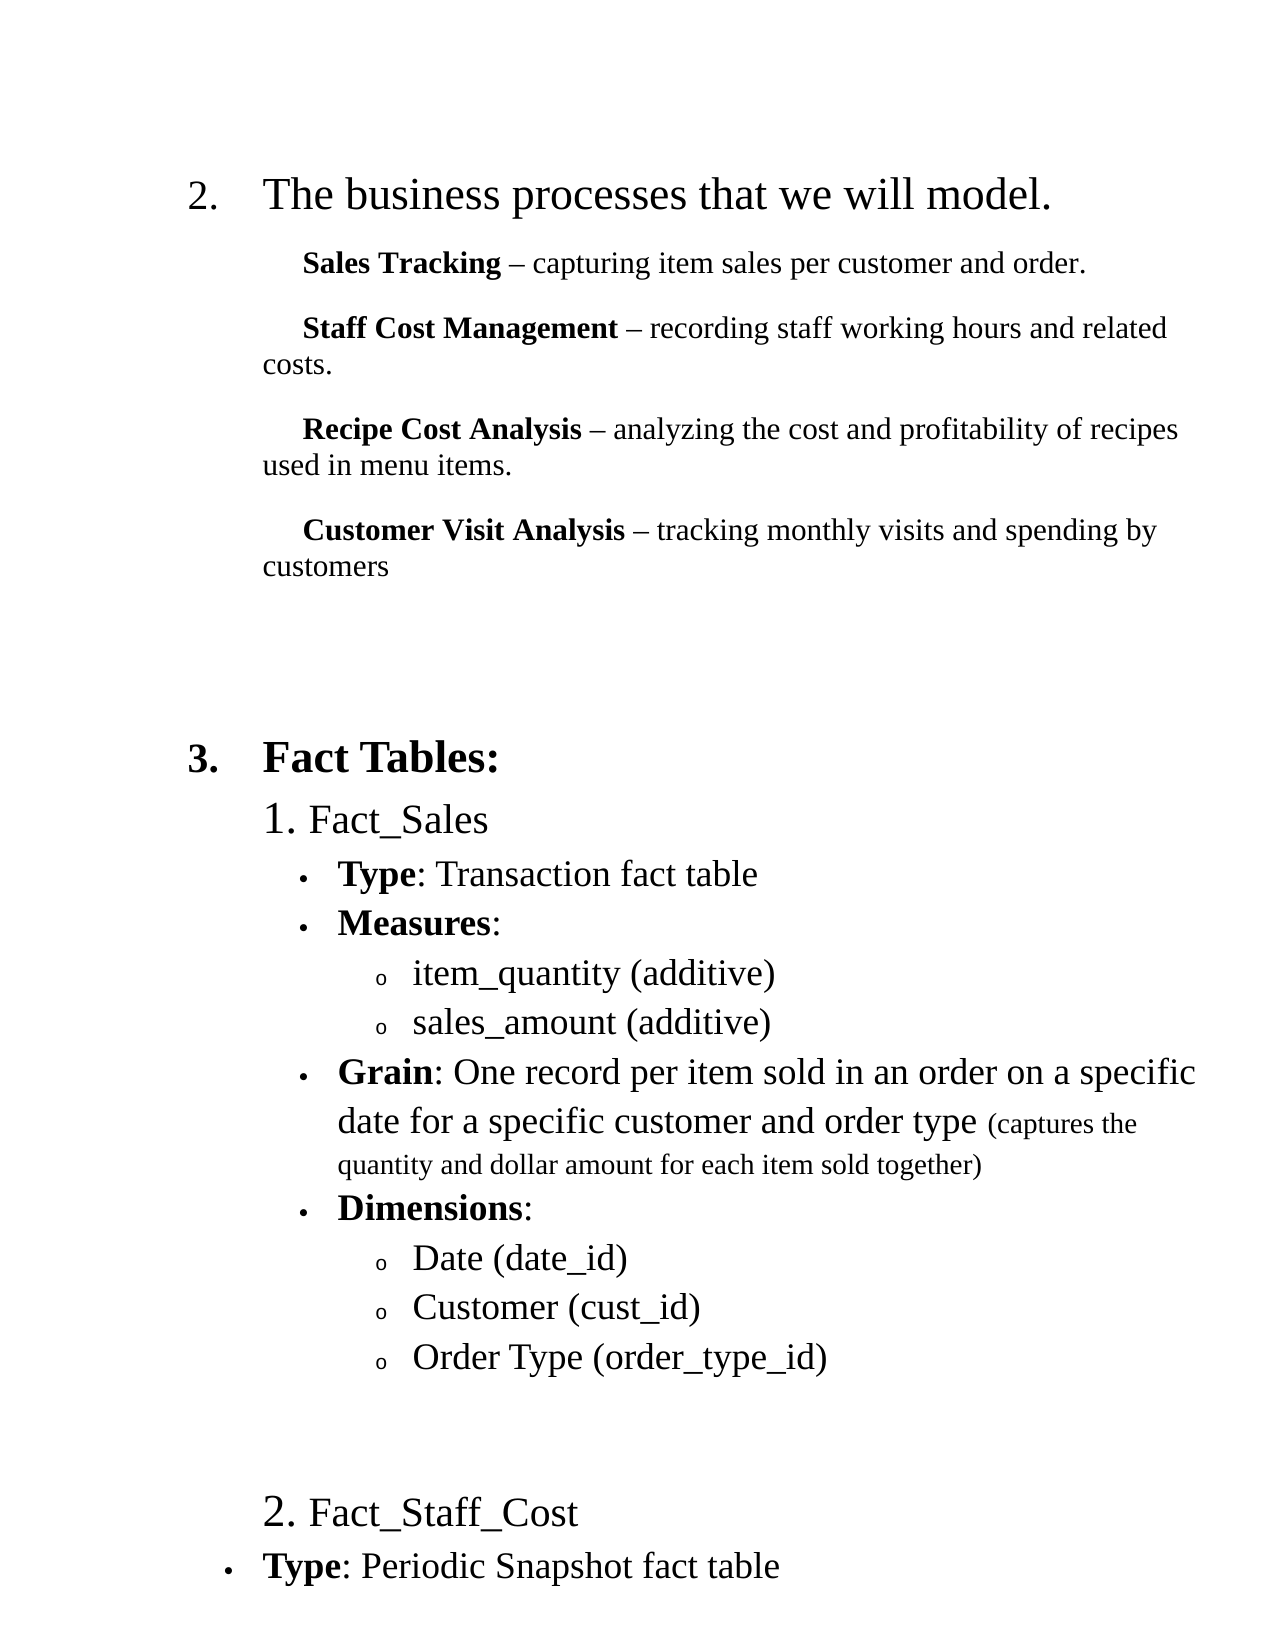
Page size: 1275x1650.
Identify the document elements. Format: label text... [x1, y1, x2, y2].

list item_quantity (additive) [375, 950, 1200, 993]
list Order Type (order_type_id) [375, 1334, 1200, 1377]
text  Recipe Cost Analysis – analyzing the cost and profitability of recipes used in menu items. [262, 410, 1200, 482]
list 2. Fact_Staff_Cost [262, 1483, 1200, 1536]
list Type: Transaction fact table [300, 851, 1200, 894]
list Fact Tables: [187, 730, 1200, 783]
list Grain: One record per item sold in an order on a specific date for a specific customer and order type (captures the quantity and dollar amount for each item sold together) [300, 1049, 1200, 1181]
list Type: Periodic Snapshot fact table [225, 1544, 1200, 1587]
list Dimensions: [300, 1186, 1200, 1229]
text  Staff Cost Management – recording staff working hours and related costs. [262, 309, 1200, 381]
list 1. Fact_Sales [262, 791, 1200, 843]
list Measures: [300, 901, 1200, 944]
text  Sales Tracking – capturing item sales per customer and order. [262, 244, 1200, 280]
list Date (date_id) [375, 1235, 1200, 1278]
text  Customer Visit Analysis – tracking monthly visits and spending by customers [262, 511, 1200, 583]
list The business processes that we will model. [187, 167, 1200, 219]
list Customer (cust_id) [375, 1285, 1200, 1328]
list sales_amount (additive) [375, 1000, 1200, 1043]
